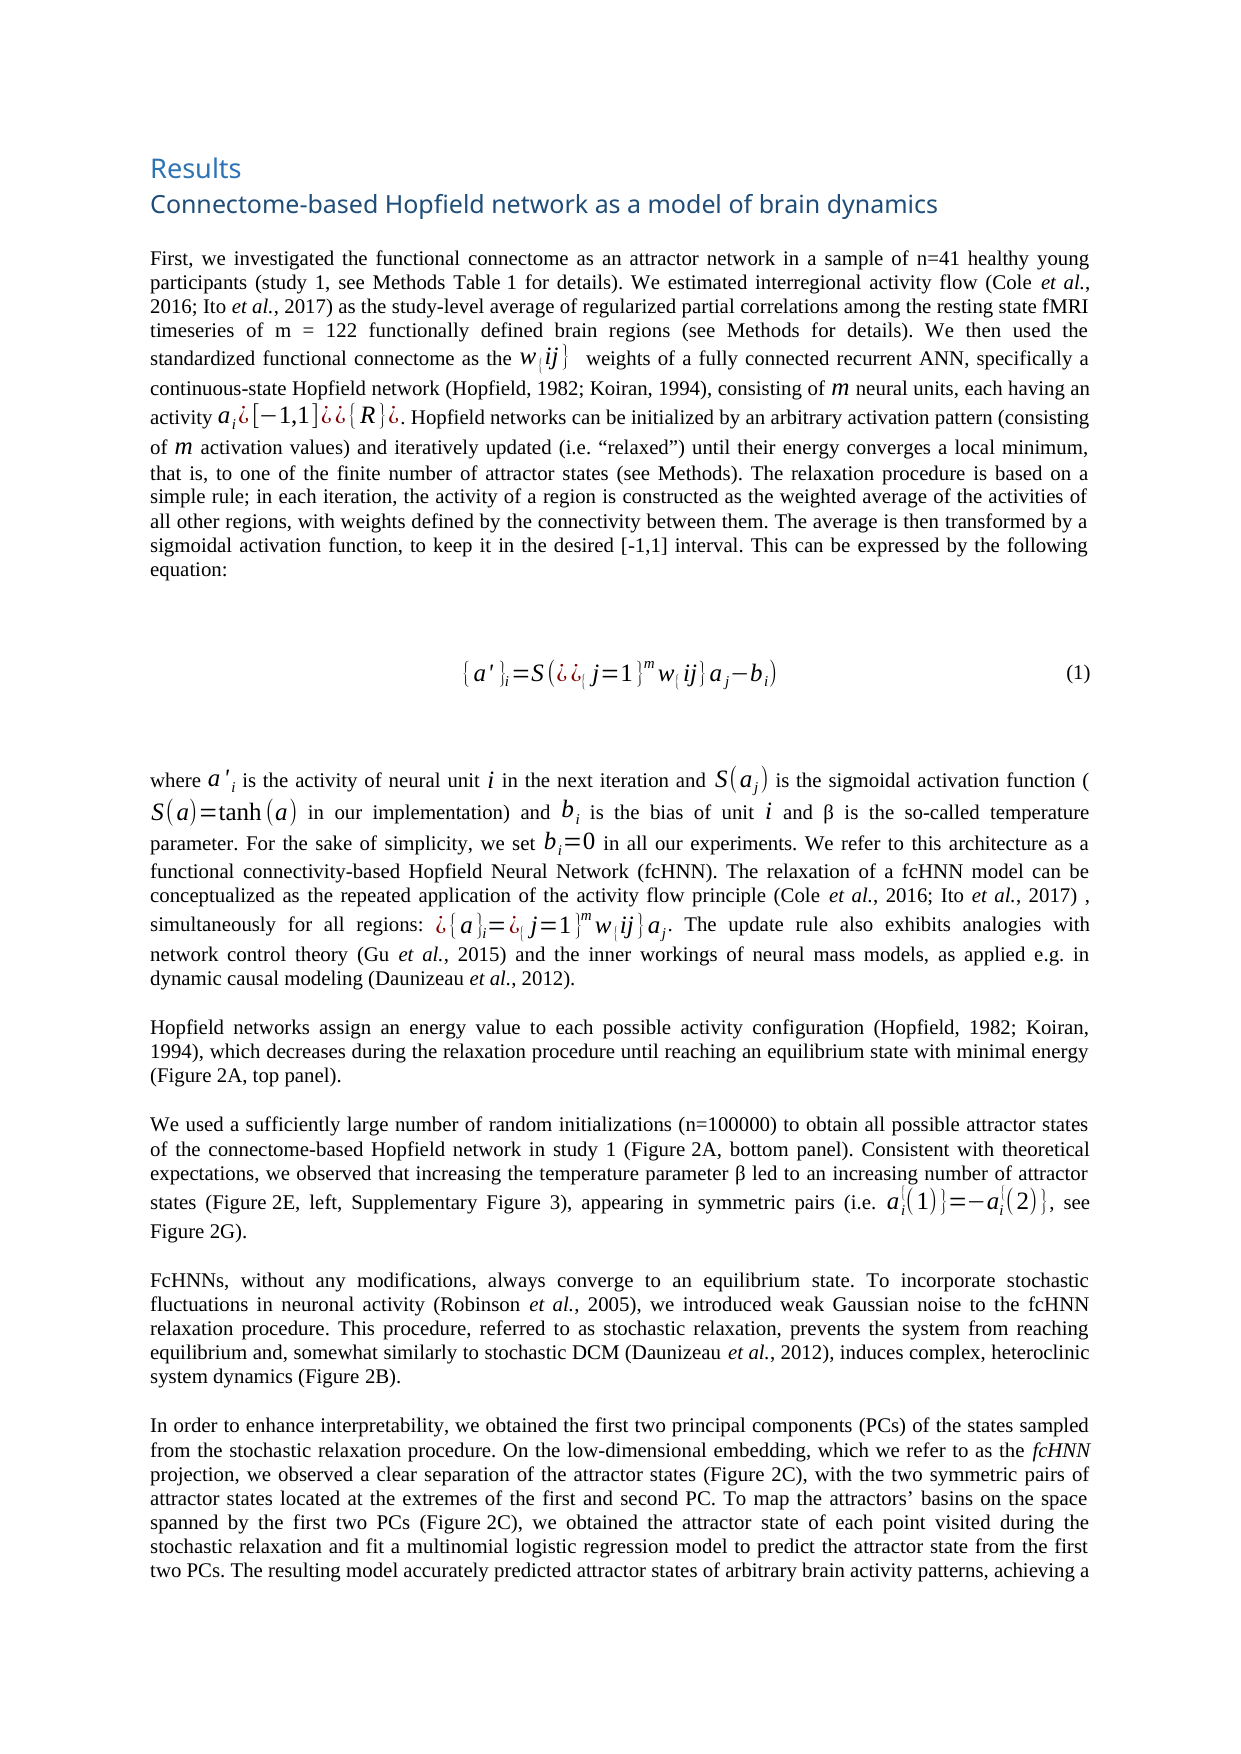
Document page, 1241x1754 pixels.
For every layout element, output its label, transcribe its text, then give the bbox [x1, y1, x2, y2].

text We used a sufficiently large number of random initializations (n=100000) to obtain all possible attractor states of the connectome-based Hopfield network in study 1 (Figure 2A, bottom panel). Consistent with theoretical expectations, we observed that increasing the temperature parameter β led to an increasing number of attractor states (Figure 2E, left, Supplementary Figure 3), appearing in symmetric pairs (i.e. , see Figure 2G). [150, 1112, 1090, 1243]
text where is the activity of neural unit in the next iteration and is the sigmoidal activation function ( in our implementation) and is the bias of unit and β is the so-called temperature parameter. For the sake of simplicity, we set in all our experiments. We refer to this architecture as a functional connectivity-based Hopfield Neural Network (fcHNN). The relaxation of a fcHNN model can be conceptualized as the repeated application of the activity flow principle (Cole et al., 2016; Ito et al., 2017) , simultaneously for all regions: . The update rule also exhibits analogies with network control theory (Gu et al., 2015) and the inner workings of neural mass models, as applied e.g. in dynamic causal modeling (Daunizeau et al., 2012). [150, 764, 1090, 990]
text Hopfield networks assign an energy value to each possible activity configuration (Hopfield, 1982; Koiran, 1994), which decreases during the relaxation procedure until reaching an equilibrium state with minimal energy (Figure 2A, top panel). [150, 1015, 1090, 1087]
subtitle Connectome-based Hopfield network as a model of brain dynamics [150, 187, 1090, 221]
text First, we investigated the functional connectome as an attractor network in a sample of n=41 healthy young participants (study 1, see Methods Table 1 for details). We estimated interregional activity flow (Cole et al., 2016; Ito et al., 2017) as the study-level average of regularized partial correlations among the resting state fMRI timeseries of m = 122 functionally defined brain regions (see Methods for details). We then used the standardized functional connectome as the weights of a fully connected recurrent ANN, specifically a continuous-state Hopfield network (Hopfield, 1982; Koiran, 1994), consisting of neural units, each having an activity . Hopfield networks can be initialized by an arbitrary activation pattern (consisting of activation values) and iteratively updated (i.e. “relaxed”) until their energy converges a local minimum, that is, to one of the finite number of attractor states (see Methods). The relaxation procedure is based on a simple rule; in each iteration, the activity of a region is constructed as the weighted average of the activities of all other regions, with weights defined by the connectivity between them. The average is then transformed by a sigmoidal activation function, to keep it in the desired [-1,1] interval. This can be expressed by the following equation: [150, 246, 1090, 581]
subtitle Results [150, 150, 1090, 187]
text (1) [150, 655, 1090, 690]
text FcHNNs, without any modifications, always converge to an equilibrium state. To incorporate stochastic fluctuations in neuronal activity (Robinson et al., 2005), we introduced weak Gaussian noise to the fcHNN relaxation procedure. This procedure, referred to as stochastic relaxation, prevents the system from reaching equilibrium and, somewhat similarly to stochastic DCM (Daunizeau et al., 2012), induces complex, heteroclinic system dynamics (Figure 2B). [150, 1268, 1090, 1388]
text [150, 1413, 1090, 1582]
